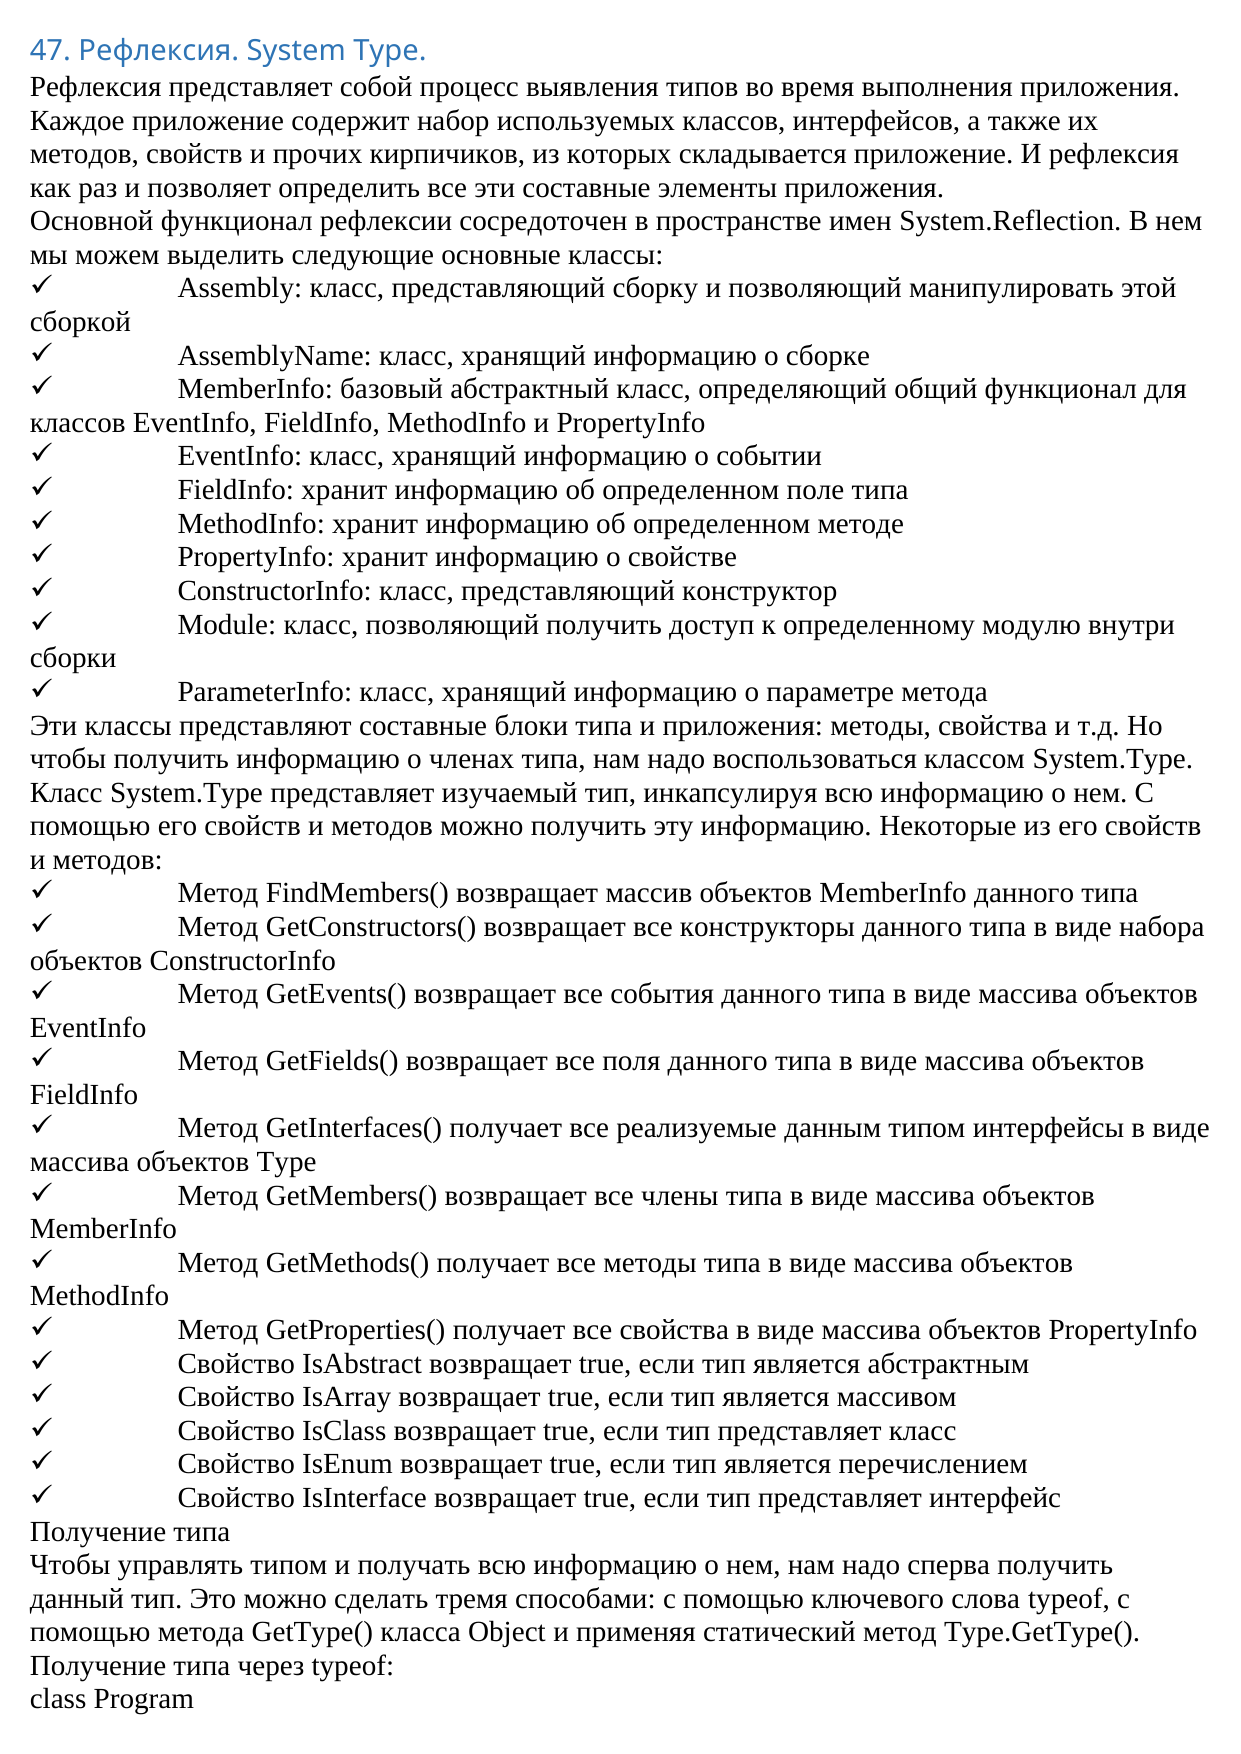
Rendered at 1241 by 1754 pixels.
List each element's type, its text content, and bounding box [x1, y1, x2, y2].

text Чтобы управлять типом и получать всю информацию о нем, нам надо сперва получить данный тип. Это можно сделать тремя способами: с помощью ключевого слова typeof, с помощью метода GetType() класса Object и применяя статический метод Type.GetType(). [29, 1547, 1211, 1648]
list PropertyInfo: хранит информацию о свойстве [29, 539, 1211, 573]
text Эти классы представляют составные блоки типа и приложения: методы, свойства и т.д. Но чтобы получить информацию о членах типа, нам надо воспользоваться классом System.Type. [29, 708, 1211, 775]
list ConstructorInfo: класс, представляющий конструктор [29, 573, 1211, 607]
list Метод GetEvents() возвращает все события данного типа в виде массива объектов EventInfo [29, 976, 1211, 1043]
text Основной функционал рефлексии сосредоточен в пространстве имен System.Reflection. В нем мы можем выделить следующие основные классы: [29, 203, 1211, 271]
list AssemblyName: класс, хранящий информацию о сборке [29, 338, 1211, 371]
list Метод GetConstructors() возвращает все конструкторы данного типа в виде набора объектов ConstructorInfo [29, 909, 1211, 976]
text Получение типа через typeof: [29, 1648, 1211, 1682]
list Свойство IsClass возвращает true, если тип представляет класс [29, 1413, 1211, 1447]
list ParameterInfo: класс, хранящий информацию о параметре метода [29, 674, 1211, 708]
list Module: класс, позволяющий получить доступ к определенному модулю внутри сборки [29, 607, 1211, 674]
list MethodInfo: хранит информацию об определенном методе [29, 506, 1211, 539]
text Класс System.Type представляет изучаемый тип, инкапсулируя всю информацию о нем. С помощью его свойств и методов можно получить эту информацию. Некоторые из его свойств и методов: [29, 775, 1211, 875]
list Метод GetMembers() возвращает все члены типа в виде массива объектов MemberInfo [29, 1178, 1211, 1245]
list Метод GetFields() возвращает все поля данного типа в виде массива объектов FieldInfo [29, 1043, 1211, 1111]
list FieldInfo: хранит информацию об определенном поле типа [29, 472, 1211, 506]
list Свойство IsInterface возвращает true, если тип представляет интерфейс [29, 1480, 1211, 1514]
list Метод GetProperties() получает все свойства в виде массива объектов PropertyInfo [29, 1312, 1211, 1346]
list Метод GetMethods() получает все методы типа в виде массива объектов MethodInfo [29, 1245, 1211, 1312]
list MemberInfo: базовый абстрактный класс, определяющий общий функционал для классов EventInfo, FieldInfo, MethodInfo и PropertyInfo [29, 371, 1211, 438]
list Свойство IsEnum возвращает true, если тип является перечислением [29, 1447, 1211, 1480]
list Свойство IsAbstract возвращает true, если тип является абстрактным [29, 1346, 1211, 1379]
text 47. Рефлексия. System Type. Рефлексия представляет собой процесс выявления типов во время выполнения приложения. Каждое приложение содержит набор используемых классов, интерфейсов, а также их методов, свойств и прочих кирпичиков, из которых складывается приложение. И рефлексия как раз и позволяет определить все эти составные элементы приложения. [29, 29, 1211, 203]
list Метод GetInterfaces() получает все реализуемые данным типом интерфейсы в виде массива объектов Type [29, 1111, 1211, 1178]
list Метод FindMembers() возвращает массив объектов MemberInfo данного типа [29, 875, 1211, 909]
text Получение типа [29, 1514, 1211, 1547]
list Свойство IsArray возвращает true, если тип является массивом [29, 1379, 1211, 1413]
list Assembly: класс, представляющий сборку и позволяющий манипулировать этой сборкой [29, 271, 1211, 338]
list EventInfo: класс, хранящий информацию о событии [29, 438, 1211, 472]
text class Program [29, 1682, 1211, 1715]
